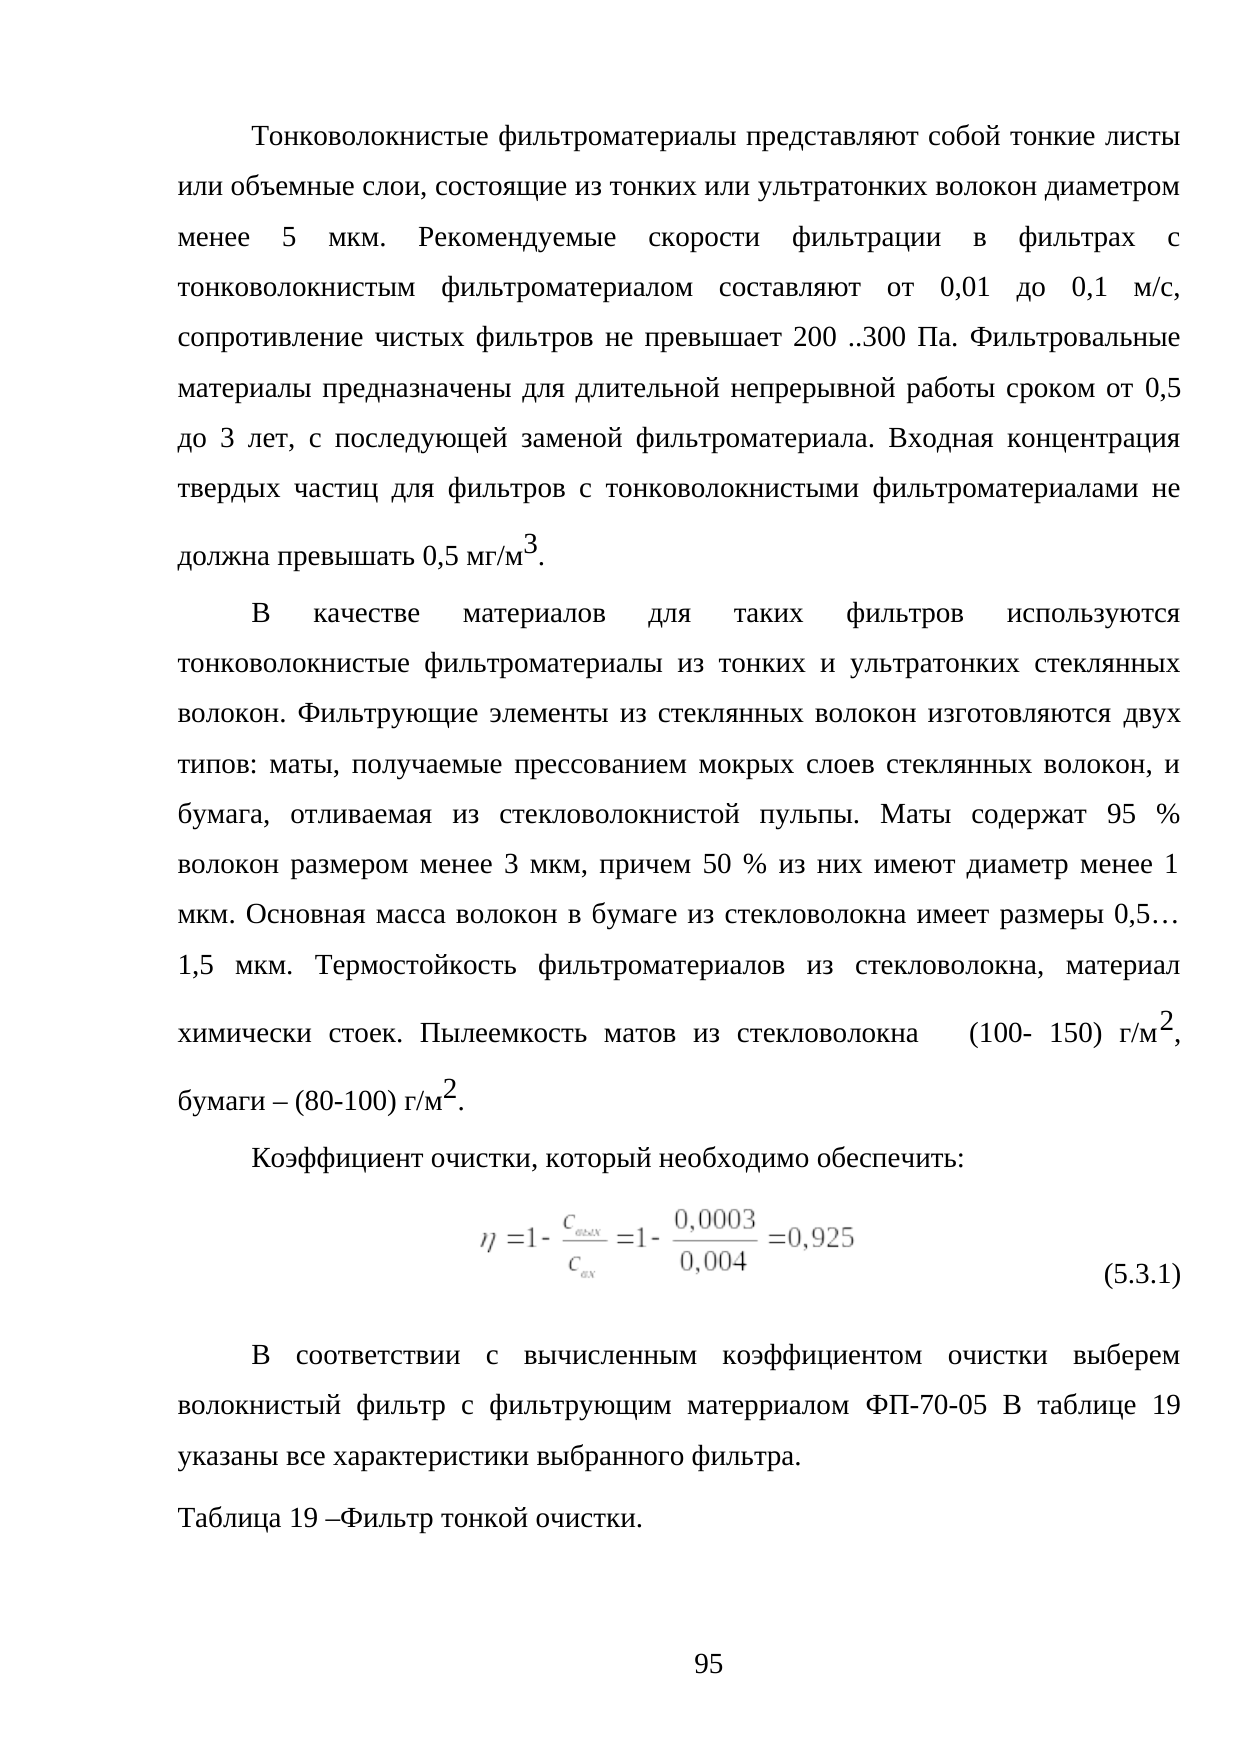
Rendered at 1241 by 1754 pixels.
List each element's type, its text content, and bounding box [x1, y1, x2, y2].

text В соответствии с вычисленным коэффициентом очистки выберем волокнистый фильтр с фильтрующим матерриалом ФП-70-05 В таблице 19 указаны все характеристики выбранного фильтра. [177, 1337, 1181, 1471]
text Таблица 19 –Фильтр тонкой очистки. [177, 1501, 1181, 1534]
text Коэффициент очистки, который необходимо обеспечить: [177, 1140, 1181, 1173]
text (5.3.1) [177, 1202, 1181, 1290]
text В качестве материалов для таких фильтров используются тонковолокнистые фильтроматериалы из тонких и ультратонких стеклянных волокон. Фильтрующие элементы из стеклянных волокон изготовляются двух типов: маты, получаемые прессованием мокрых слоев стеклянных волокон, и бумага, отливаемая из стекловолокнистой пульпы. Маты содержат 95 % волокон размером менее 3 мкм, причем 50 % из них имеют диаметр менее 1 мкм. Основная масса волокон в бумаге из стекловолокна имеет размеры 0,5… 1,5 мкм. Термостойкость фильтроматериалов из стекловолокна, материал химически стоек. Пылеемкость матов из стекловолокна (100- 150) г/м2, бумаги – (80-100) г/м2. [177, 595, 1181, 1117]
text Тонковолокнистые фильтроматериалы представляют собой тонкие листы или объемные слои, состоящие из тонких или ультратонких волокон диаметром менее 5 мкм. Рекомендуемые скорости фильтрации в фильтрах с тонковолокнистым фильтроматериалом составляют от 0,01 до 0,1 м/с, сопротивление чистых фильтров не превышает 200 ..300 Па. Фильтровальные материалы предназначены для длительной непрерывной работы сроком от 0,5 до 3 лет, с последующей заменой фильтроматериала. Входная концентрация твердых частиц для фильтров с тонковолокнистыми фильтроматериалами не должна превышать 0,5 мг/м3. [177, 118, 1181, 572]
